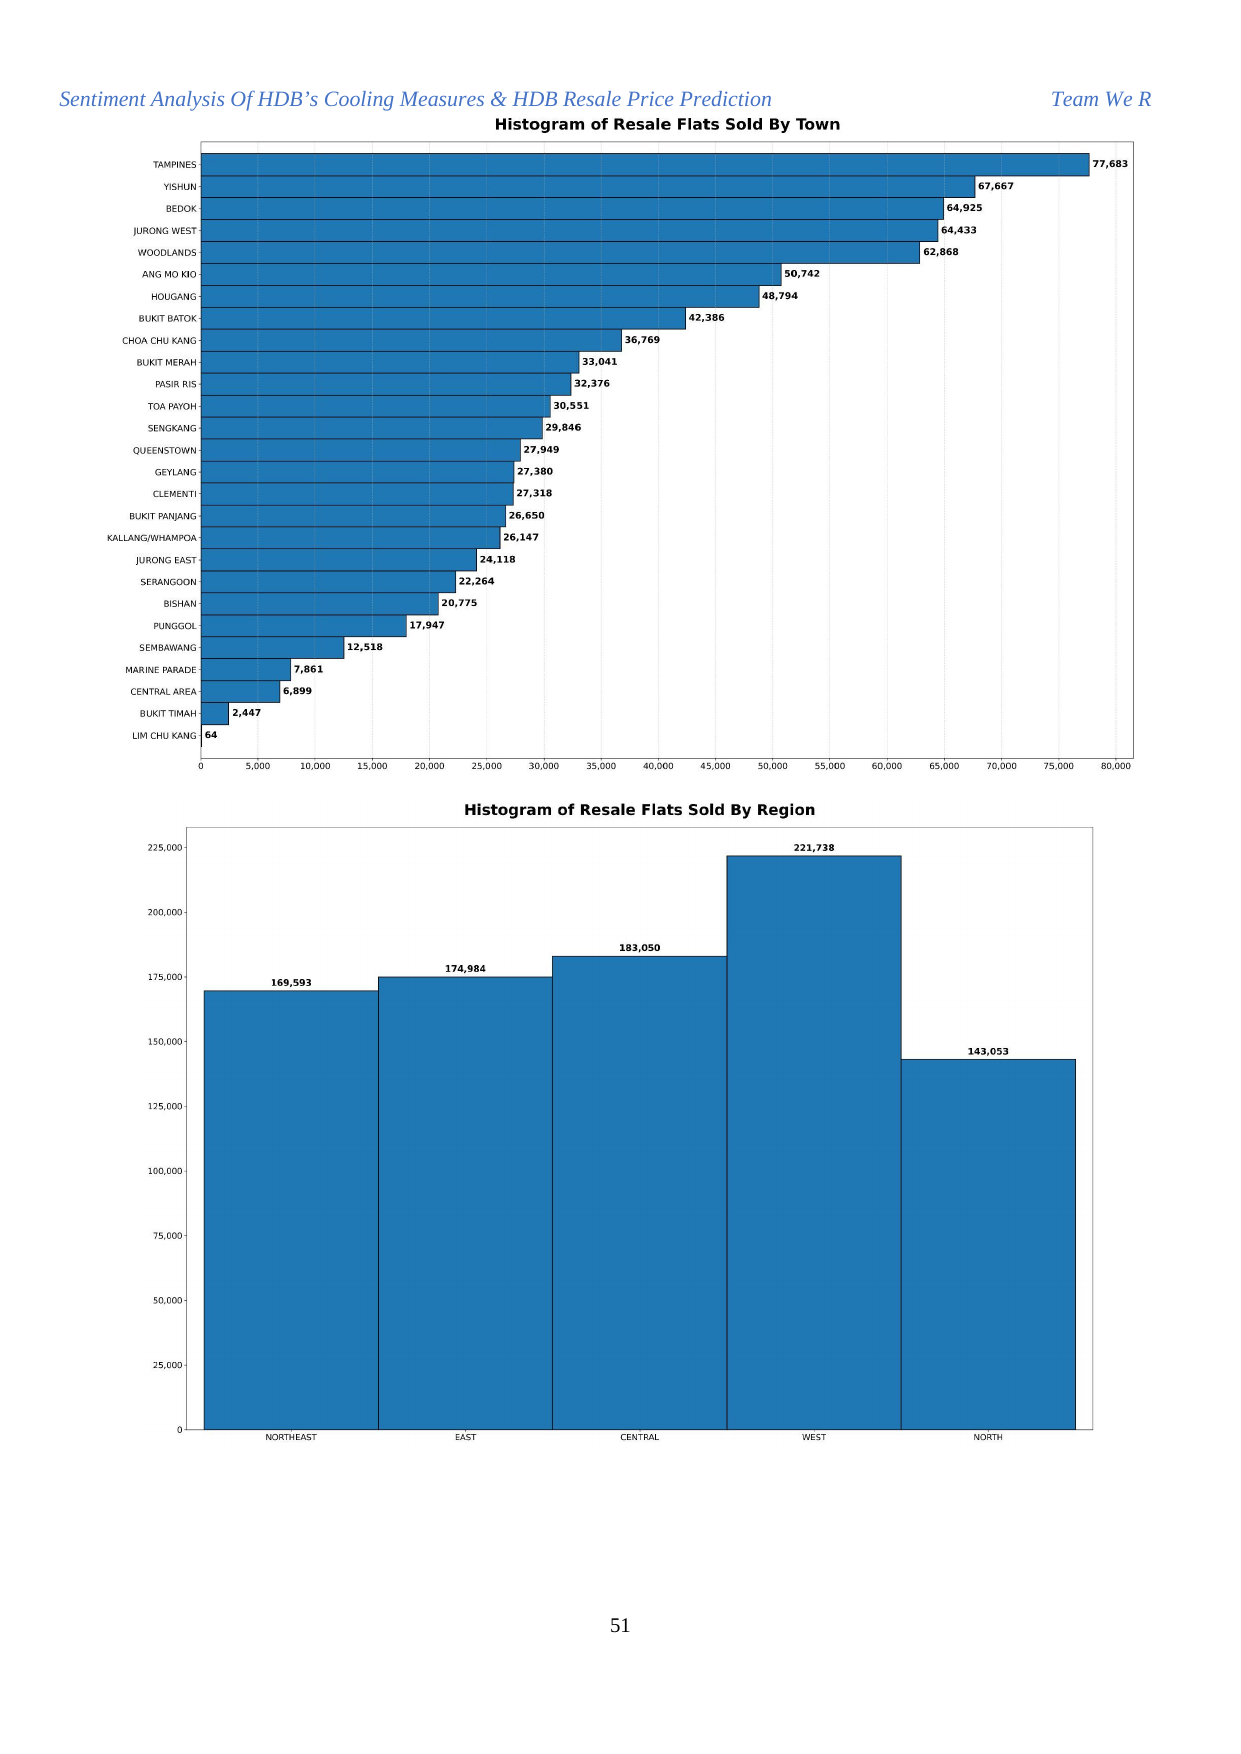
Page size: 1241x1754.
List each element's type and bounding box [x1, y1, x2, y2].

picture [143, 799, 1097, 1446]
picture [102, 113, 1138, 775]
